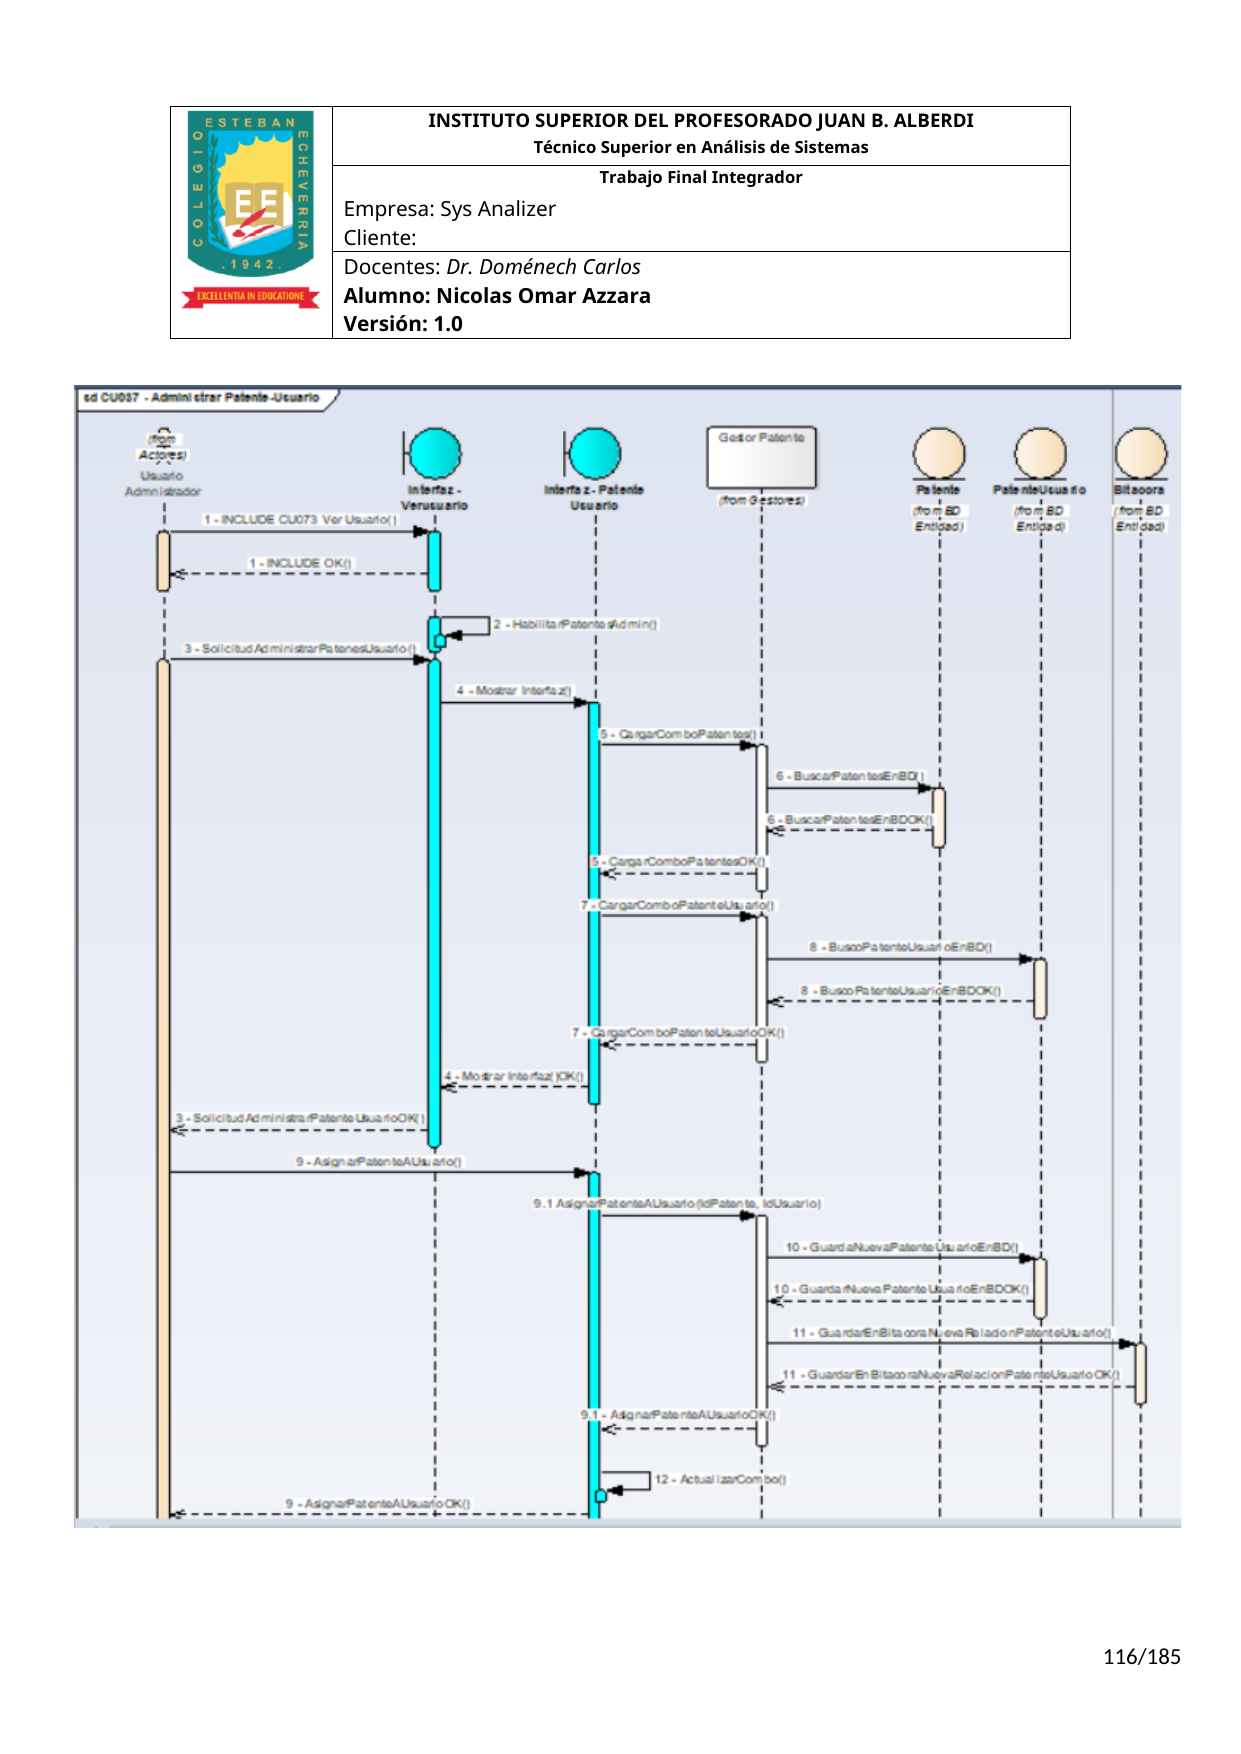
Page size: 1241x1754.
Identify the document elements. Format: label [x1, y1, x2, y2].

picture [73, 385, 1182, 1528]
picture [181, 107, 321, 322]
